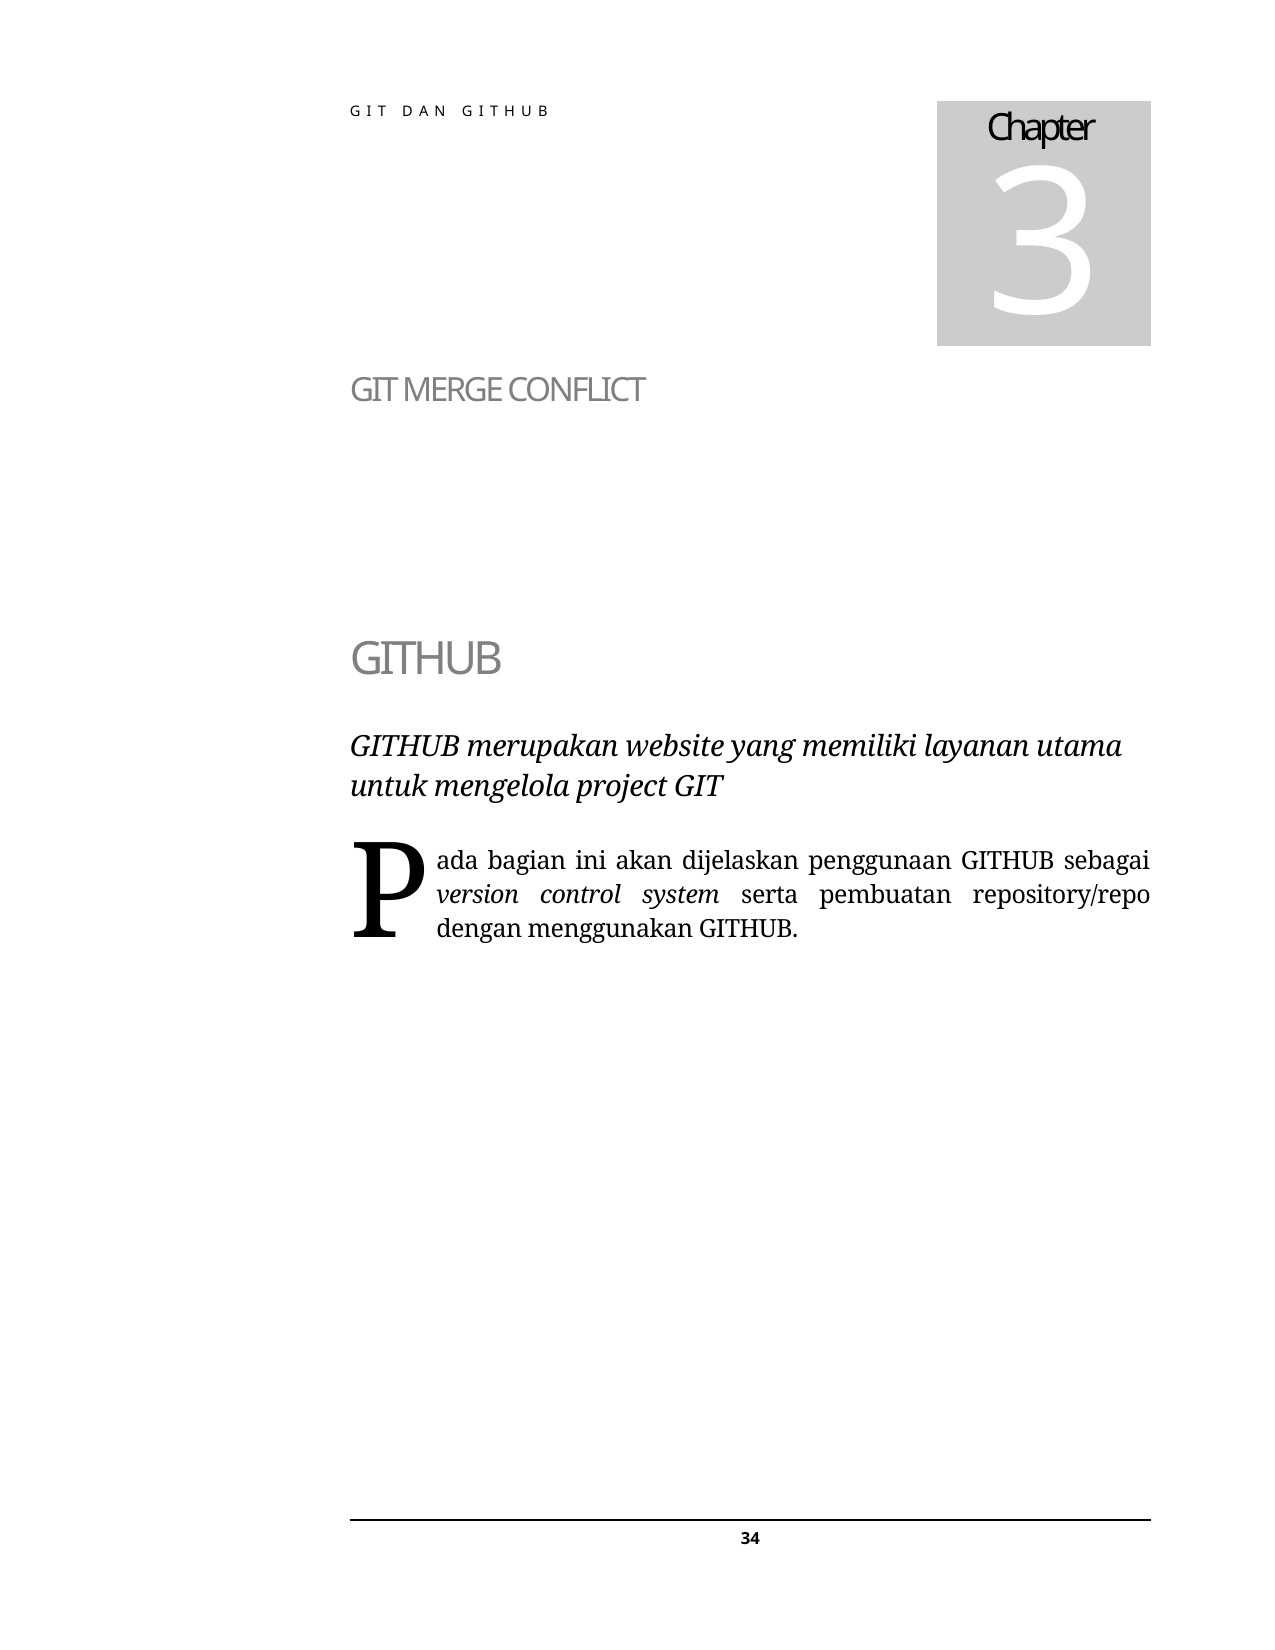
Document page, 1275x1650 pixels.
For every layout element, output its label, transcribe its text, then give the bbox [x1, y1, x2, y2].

subtitle GITHUB merupakan website yang memiliki layanan utama untuk mengelola project GIT [349, 726, 1162, 805]
text ada bagian ini akan dijelaskan penggunaan GITHUB sebagai version control system serta pembuatan repository/repo dengan menggunakan GITHUB. [349, 842, 1151, 944]
subtitle GIT MERGE CONFLICT [349, 187, 1151, 411]
title GITHUB [349, 626, 926, 688]
title Chapter [937, 101, 1151, 151]
text 3 [937, 184, 1151, 346]
